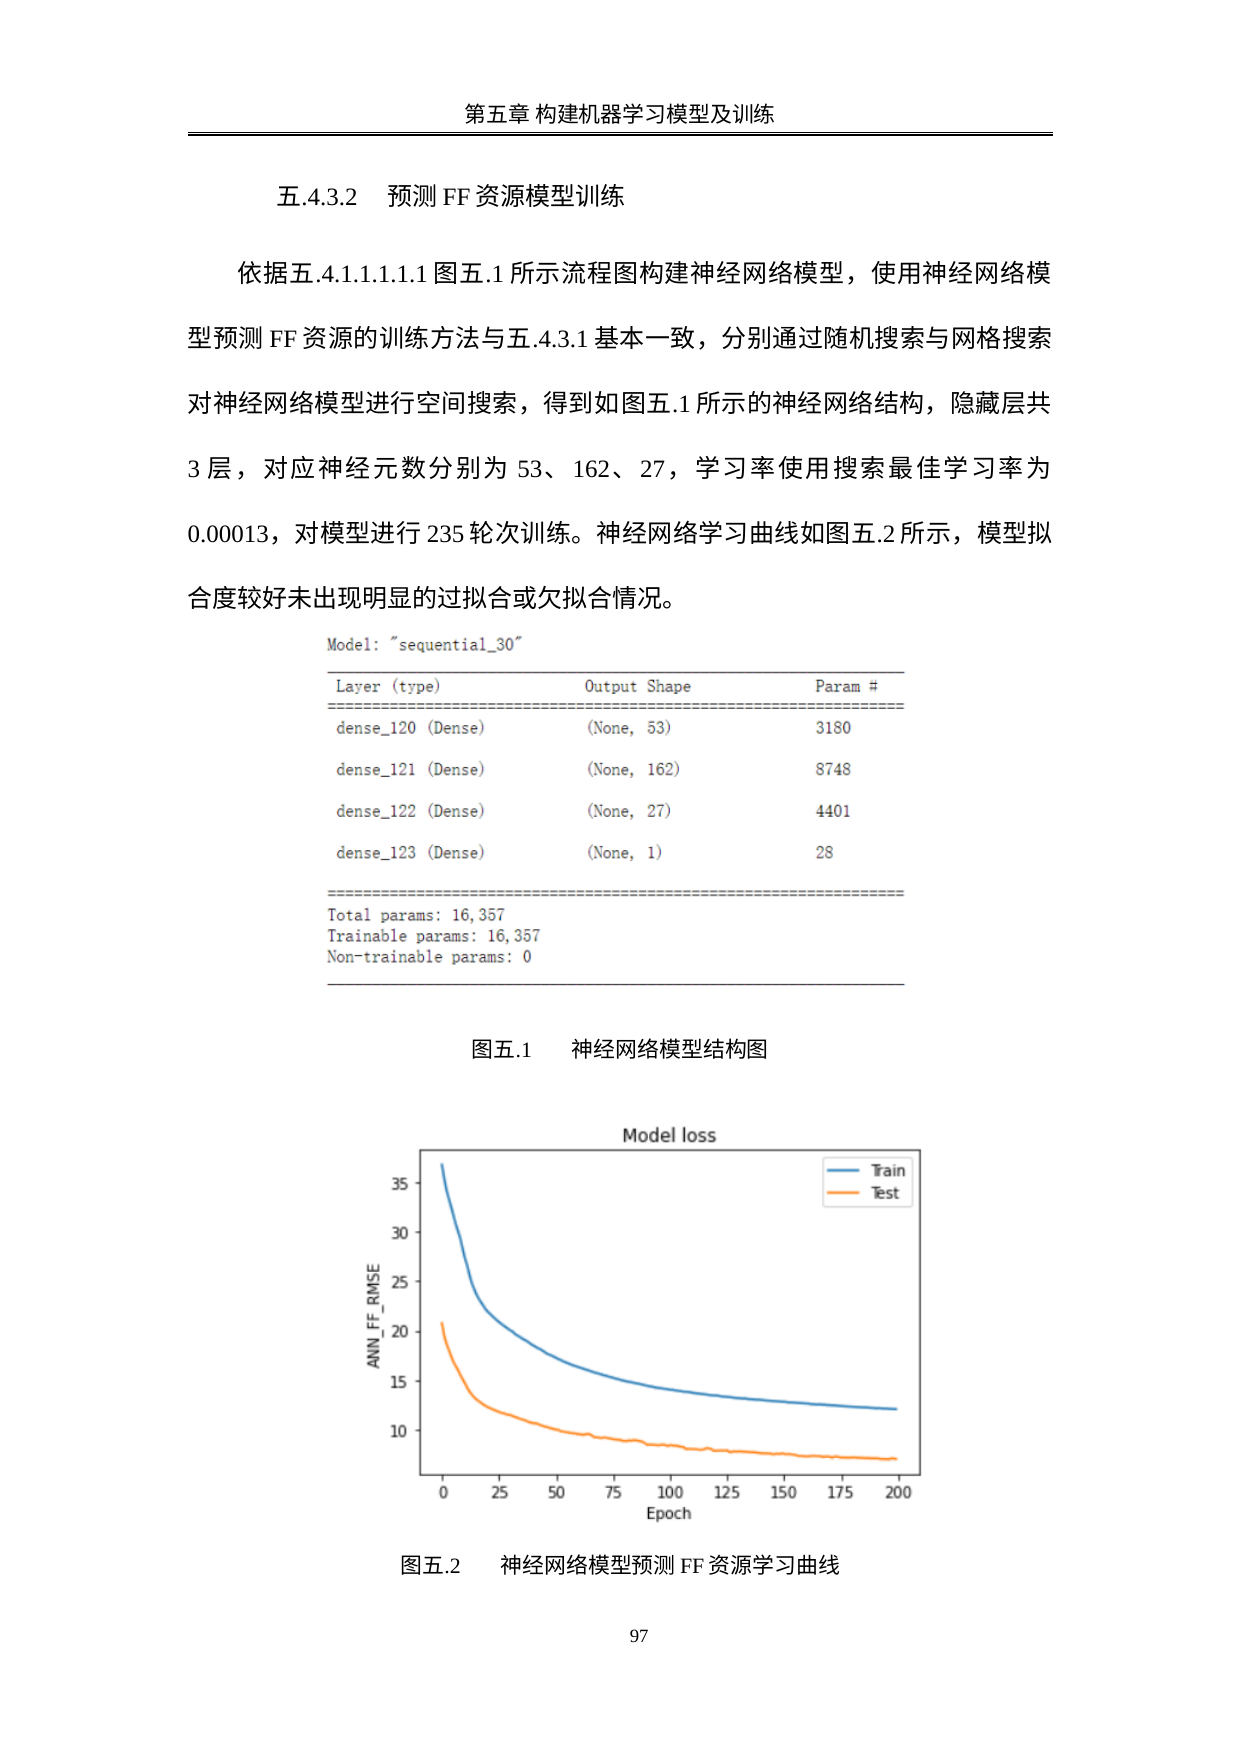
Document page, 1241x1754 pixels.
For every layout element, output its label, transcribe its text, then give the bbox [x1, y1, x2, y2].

text 神经网络模型结构图 [187, 1032, 1053, 1064]
subtitle 预测FF资源模型训练 [276, 162, 1053, 227]
text 依据图5.8所示流程图构建神经网络模型，使用神经网络模型预测FF资源的训练方法与5.4.3.1基本一致，分别通过随机搜索与网格搜索对神经网络模型进行空间搜索，得到如图5.16所示的神经网络结构，隐藏层共3层，对应神经元数分别为53、162、27，学习率使用搜索最佳学习率为0.00013，对模型进行235轮次训练。神经网络学习曲线如图5.17所示，模型拟合度较好未出现明显的过拟合或欠拟合情况。 [187, 239, 1053, 629]
picture [339, 1112, 951, 1531]
text 神经网络模型预测FF资源学习曲线 [187, 1548, 1053, 1580]
